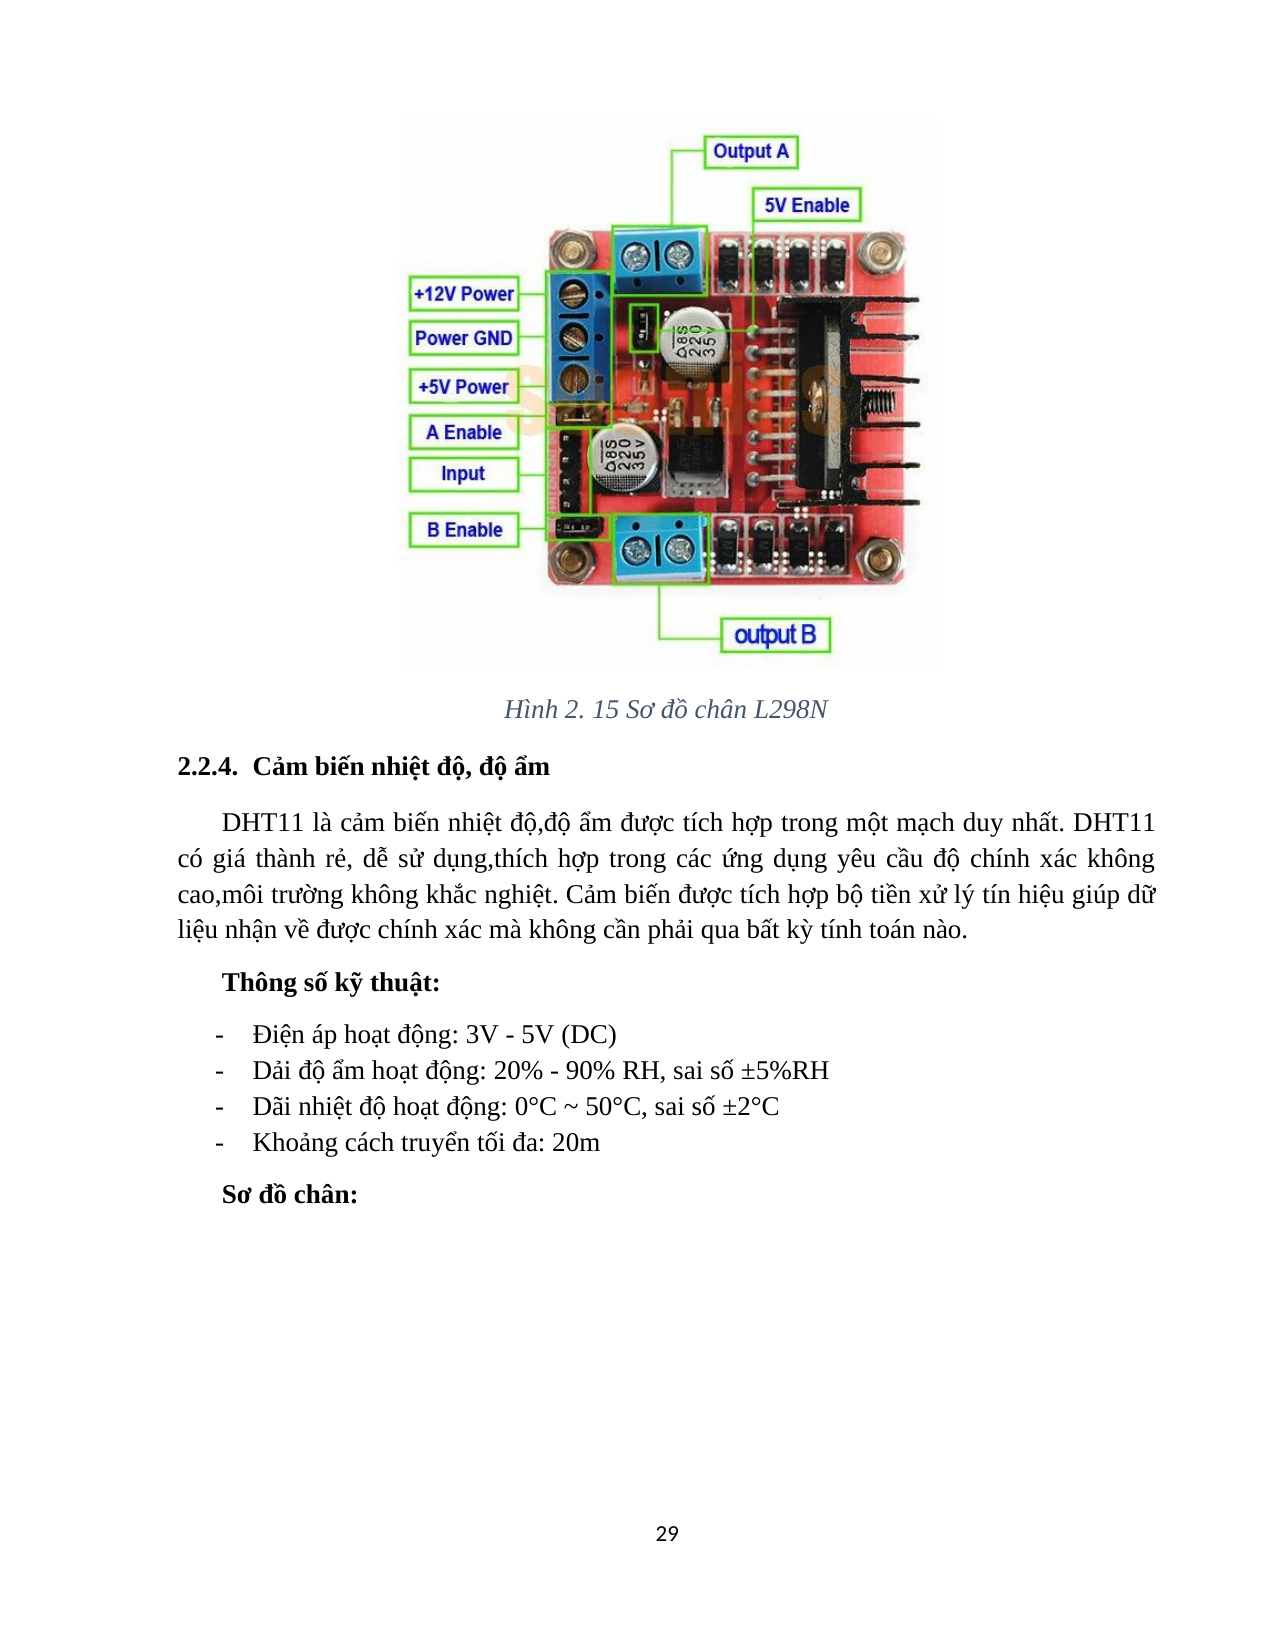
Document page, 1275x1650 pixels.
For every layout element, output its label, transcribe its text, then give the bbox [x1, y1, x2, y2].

list Điện áp hoạt động: 3V - 5V (DC) [215, 1018, 1157, 1049]
list Khoảng cách truyển tối đa: 20m [215, 1126, 1157, 1157]
list Dải độ ẩm hoạt động: 20% - 90% RH, sai số ±5%RH [215, 1054, 1157, 1085]
text Thông số kỹ thuật: [177, 966, 1157, 997]
picture [393, 118, 941, 673]
text Sơ đồ chân: [177, 1178, 1157, 1209]
list DHT11 là cảm biến nhiệt độ,độ ẩm được tích hợp trong một mạch duy nhất. DHT11 có giá thành rẻ, dễ sử dụng,thích hợp trong các ứng dụng yêu cầu độ chính xác không cao,môi trường không khắc nghiệt. Cảm biến được tích hợp bộ tiền xử lý tín hiệu giúp dữ liệu nhận về được chính xác mà không cần phải qua bất kỳ tính toán nào. [177, 806, 1157, 945]
list Cảm biến nhiệt độ, độ ẩm [177, 750, 1157, 781]
list Dãi nhiệt độ hoạt động: 0°C ~ 50°C, sai số ±2°C [215, 1090, 1157, 1121]
